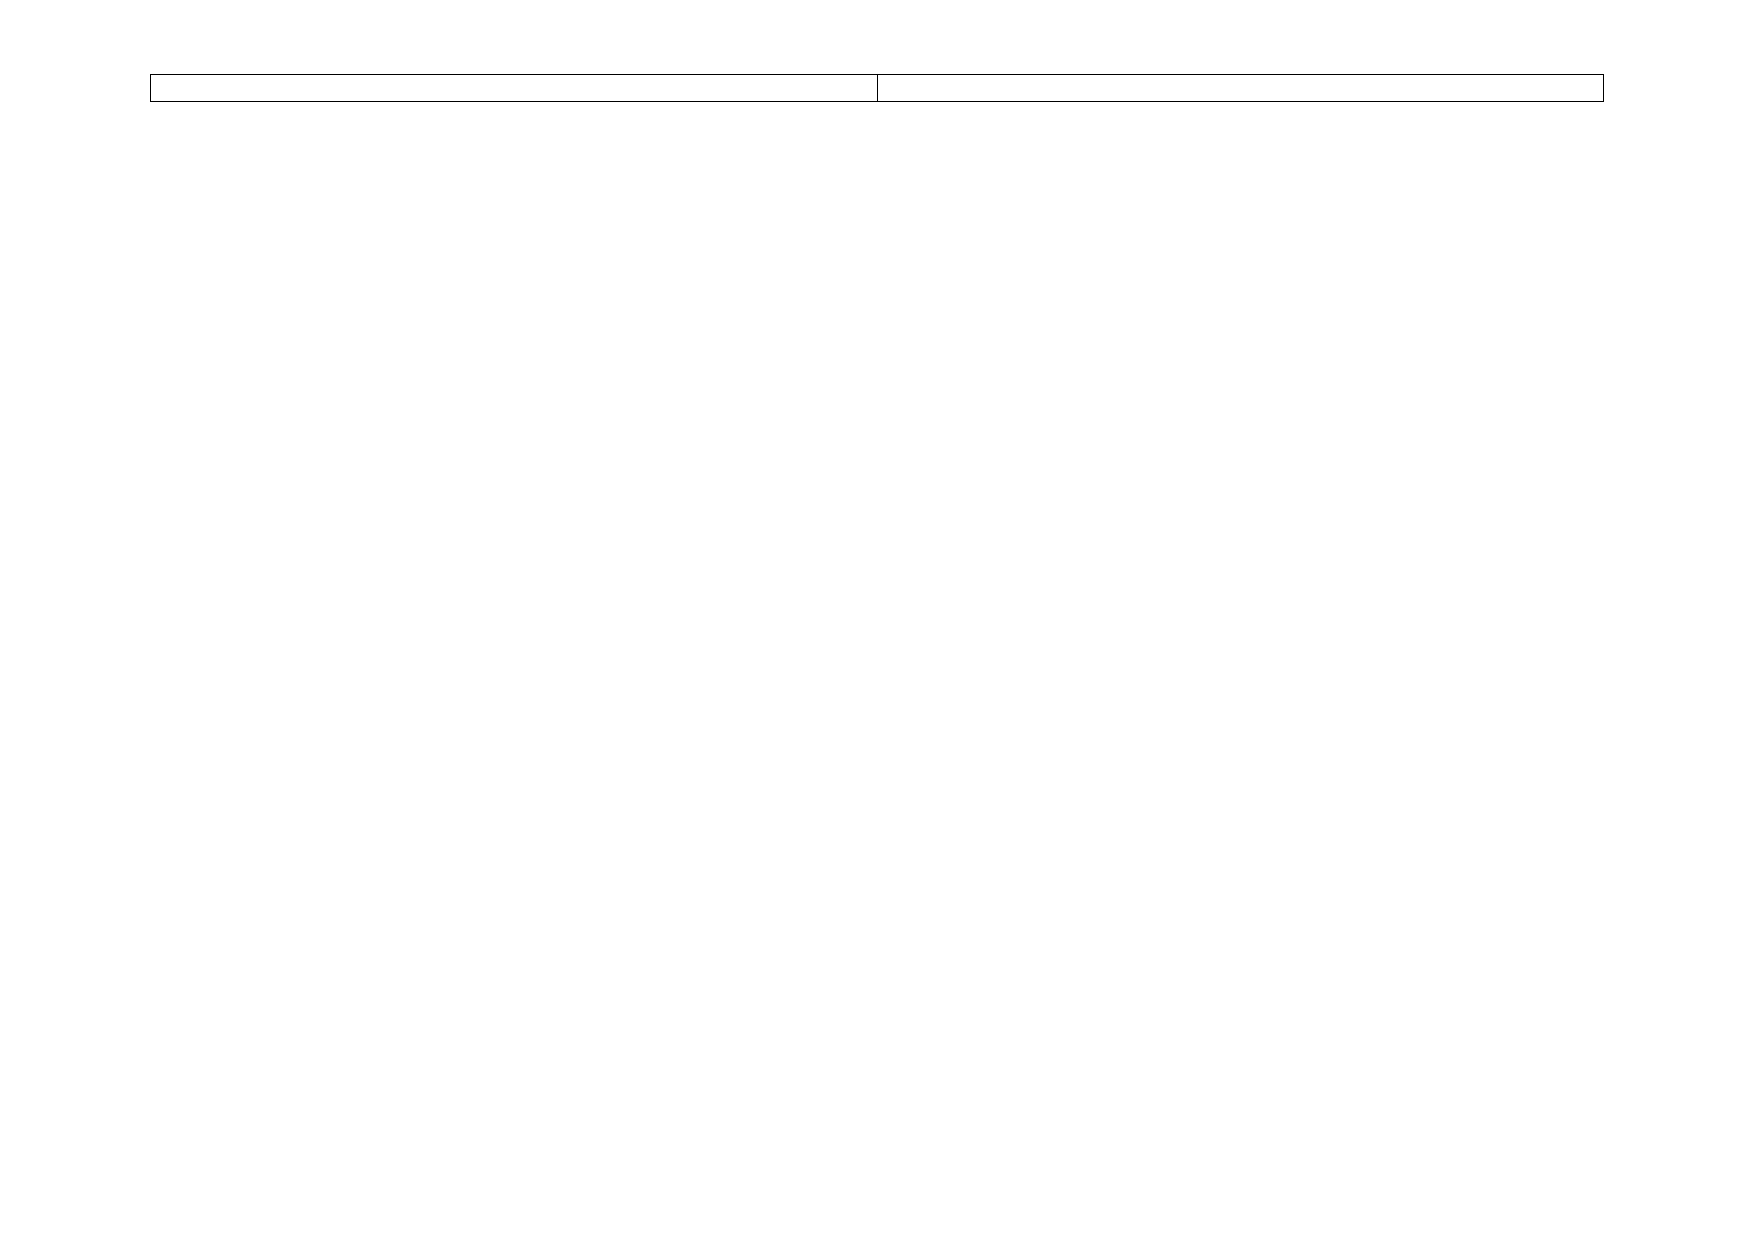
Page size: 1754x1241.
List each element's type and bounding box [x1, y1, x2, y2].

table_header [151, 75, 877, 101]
table_header [878, 75, 1603, 101]
